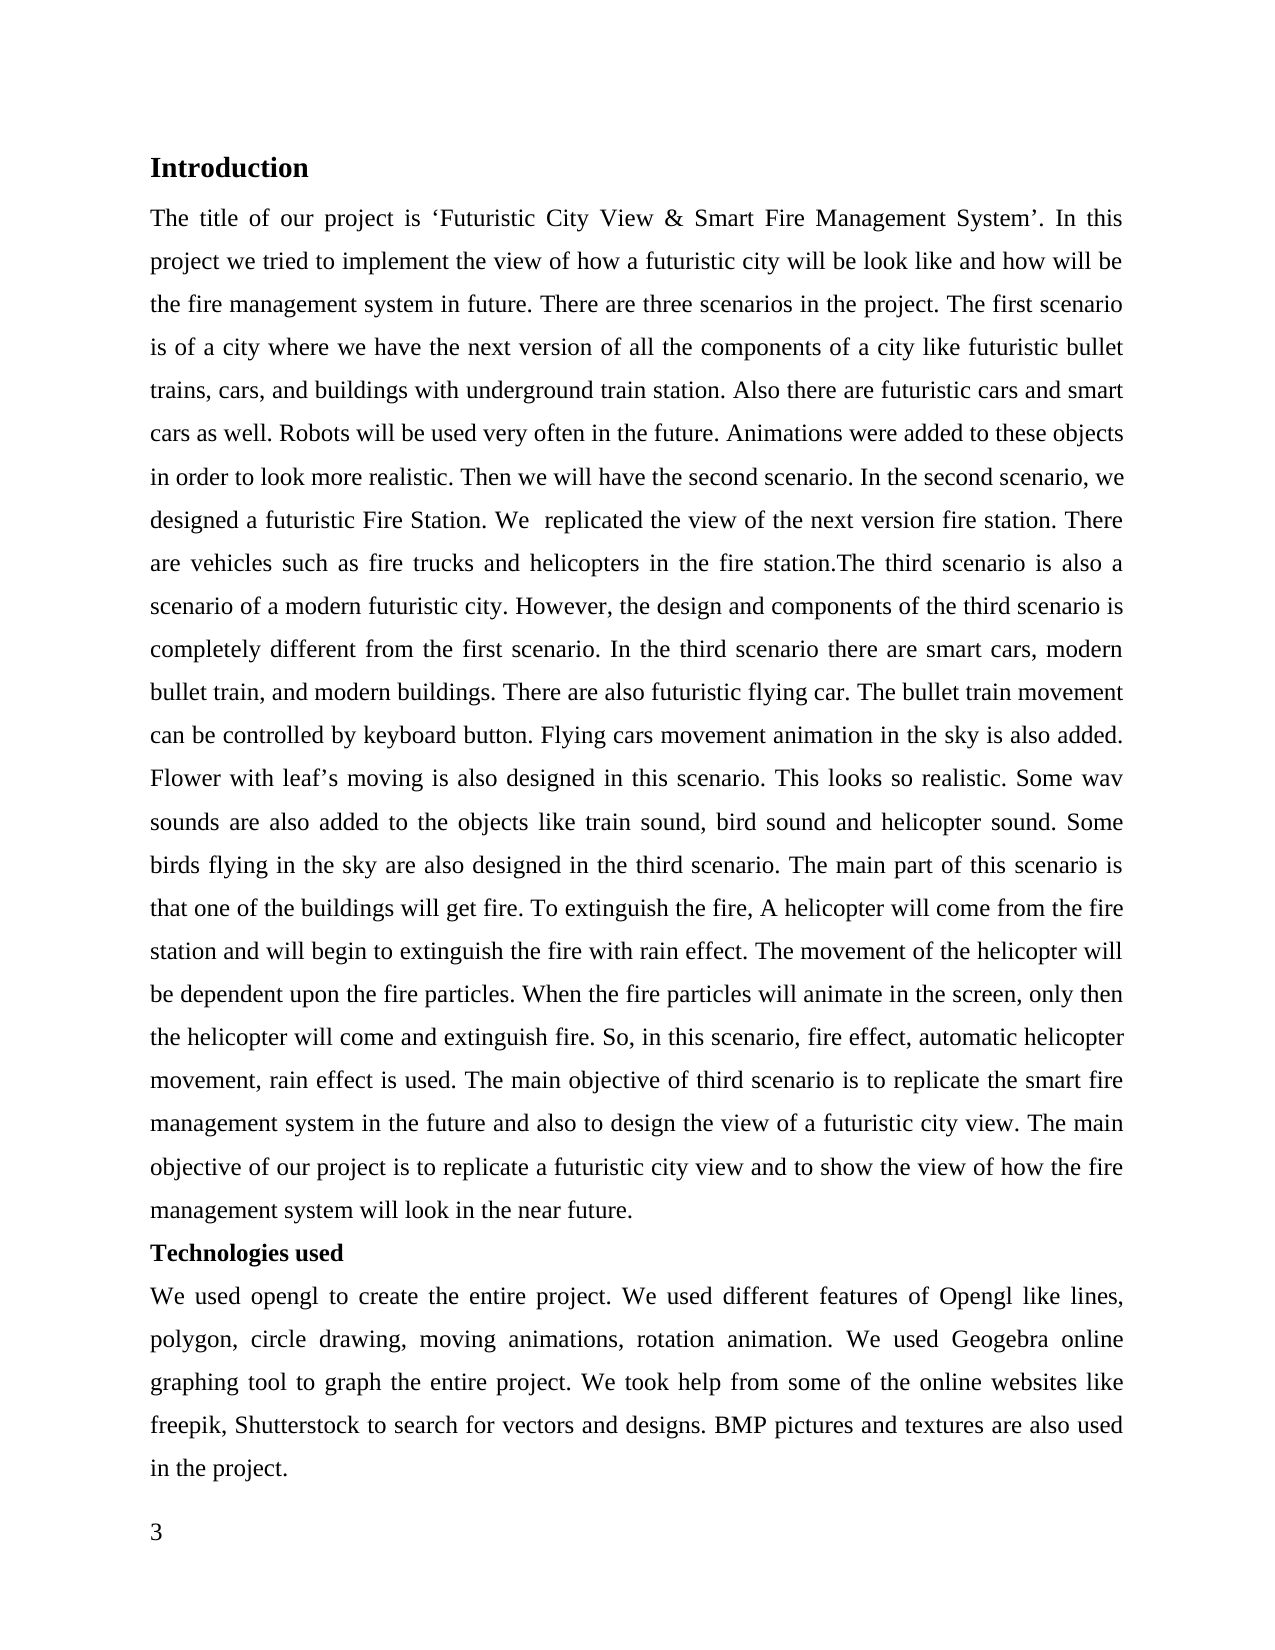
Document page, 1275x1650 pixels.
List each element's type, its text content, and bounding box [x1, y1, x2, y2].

text We used opengl to create the entire project. We used different features of Opengl like lines, polygon, circle drawing, moving animations, rotation animation. We used Geogebra online graphing tool to graph the entire project. We took help from some of the online websites like freepik, Shutterstock to search for vectors and designs. BMP pictures and textures are also used in the project. [150, 1281, 1125, 1482]
text Introduction [150, 150, 1125, 183]
text The title of our project is ‘Futuristic City View & Smart Fire Management System’. In this project we tried to implement the view of how a futuristic city will be look like and how will be the fire management system in future. There are three scenarios in the project. The first scenario is of a city where we have the next version of all the components of a city like futuristic bullet trains, cars, and buildings with underground train station. Also there are futuristic cars and smart cars as well. Robots will be used very often in the future. Animations were added to these objects in order to look more realistic. Then we will have the second scenario. In the second scenario, we designed a futuristic Fire Station. We replicated the view of the next version fire station. There are vehicles such as fire trucks and helicopters in the fire station.The third scenario is also a scenario of a modern futuristic city. However, the design and components of the third scenario is completely different from the first scenario. In the third scenario there are smart cars, modern bullet train, and modern buildings. There are also futuristic flying car. The bullet train movement can be controlled by keyboard button. Flying cars movement animation in the sky is also added. Flower with leaf’s moving is also designed in this scenario. This looks so realistic. Some wav sounds are also added to the objects like train sound, bird sound and helicopter sound. Some birds flying in the sky are also designed in the third scenario. The main part of this scenario is that one of the buildings will get fire. To extinguish the fire, A helicopter will come from the fire station and will begin to extinguish the fire with rain effect. The movement of the helicopter will be dependent upon the fire particles. When the fire particles will animate in the screen, only then the helicopter will come and extinguish fire. So, in this scenario, fire effect, automatic helicopter movement, rain effect is used. The main objective of third scenario is to replicate the smart fire management system in the future and also to design the view of a futuristic city view. The main objective of our project is to replicate a futuristic city view and to show the view of how the fire management system will look in the near future. [150, 203, 1125, 1223]
text Technologies used [150, 1238, 1125, 1267]
